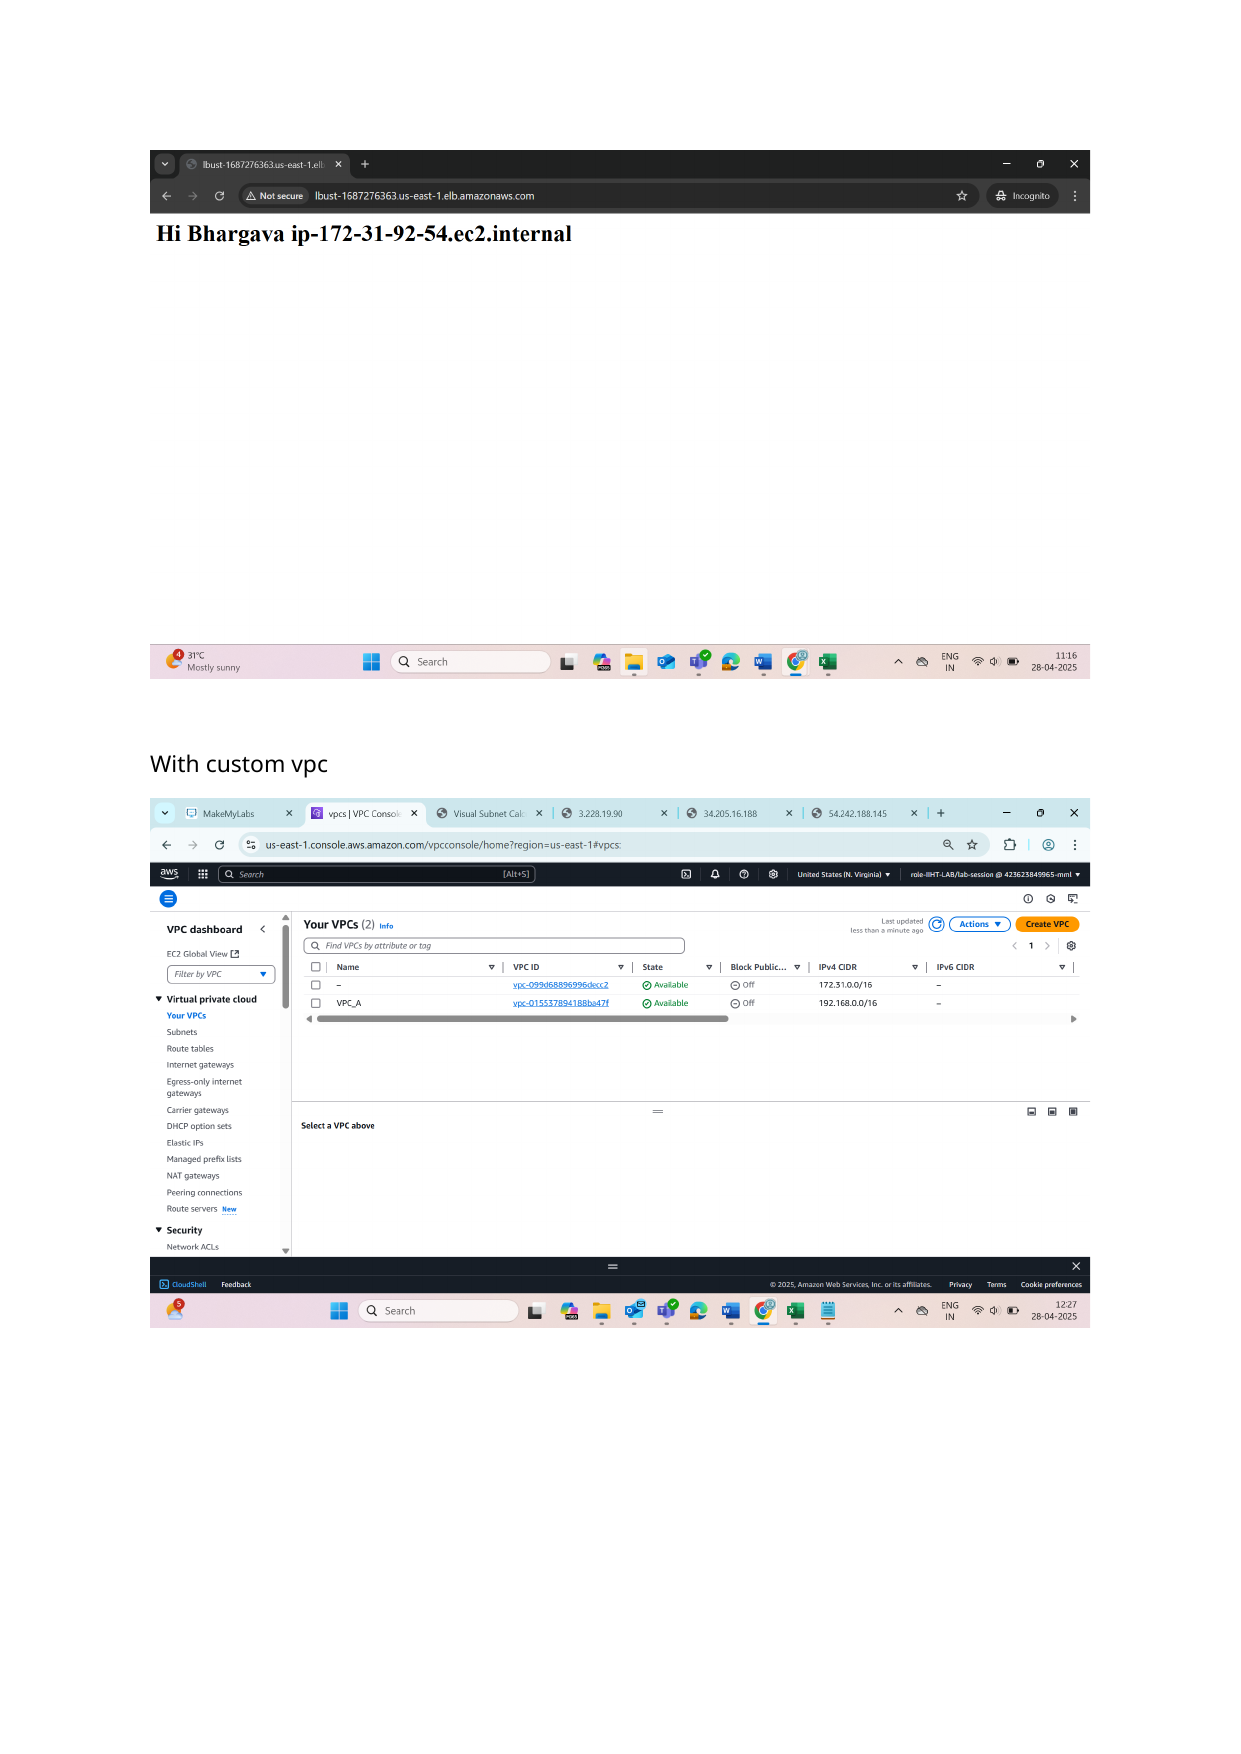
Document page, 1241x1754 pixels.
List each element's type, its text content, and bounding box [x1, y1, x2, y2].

picture [150, 798, 1091, 1328]
text With custom vpc [150, 748, 1090, 780]
picture [150, 150, 1091, 679]
